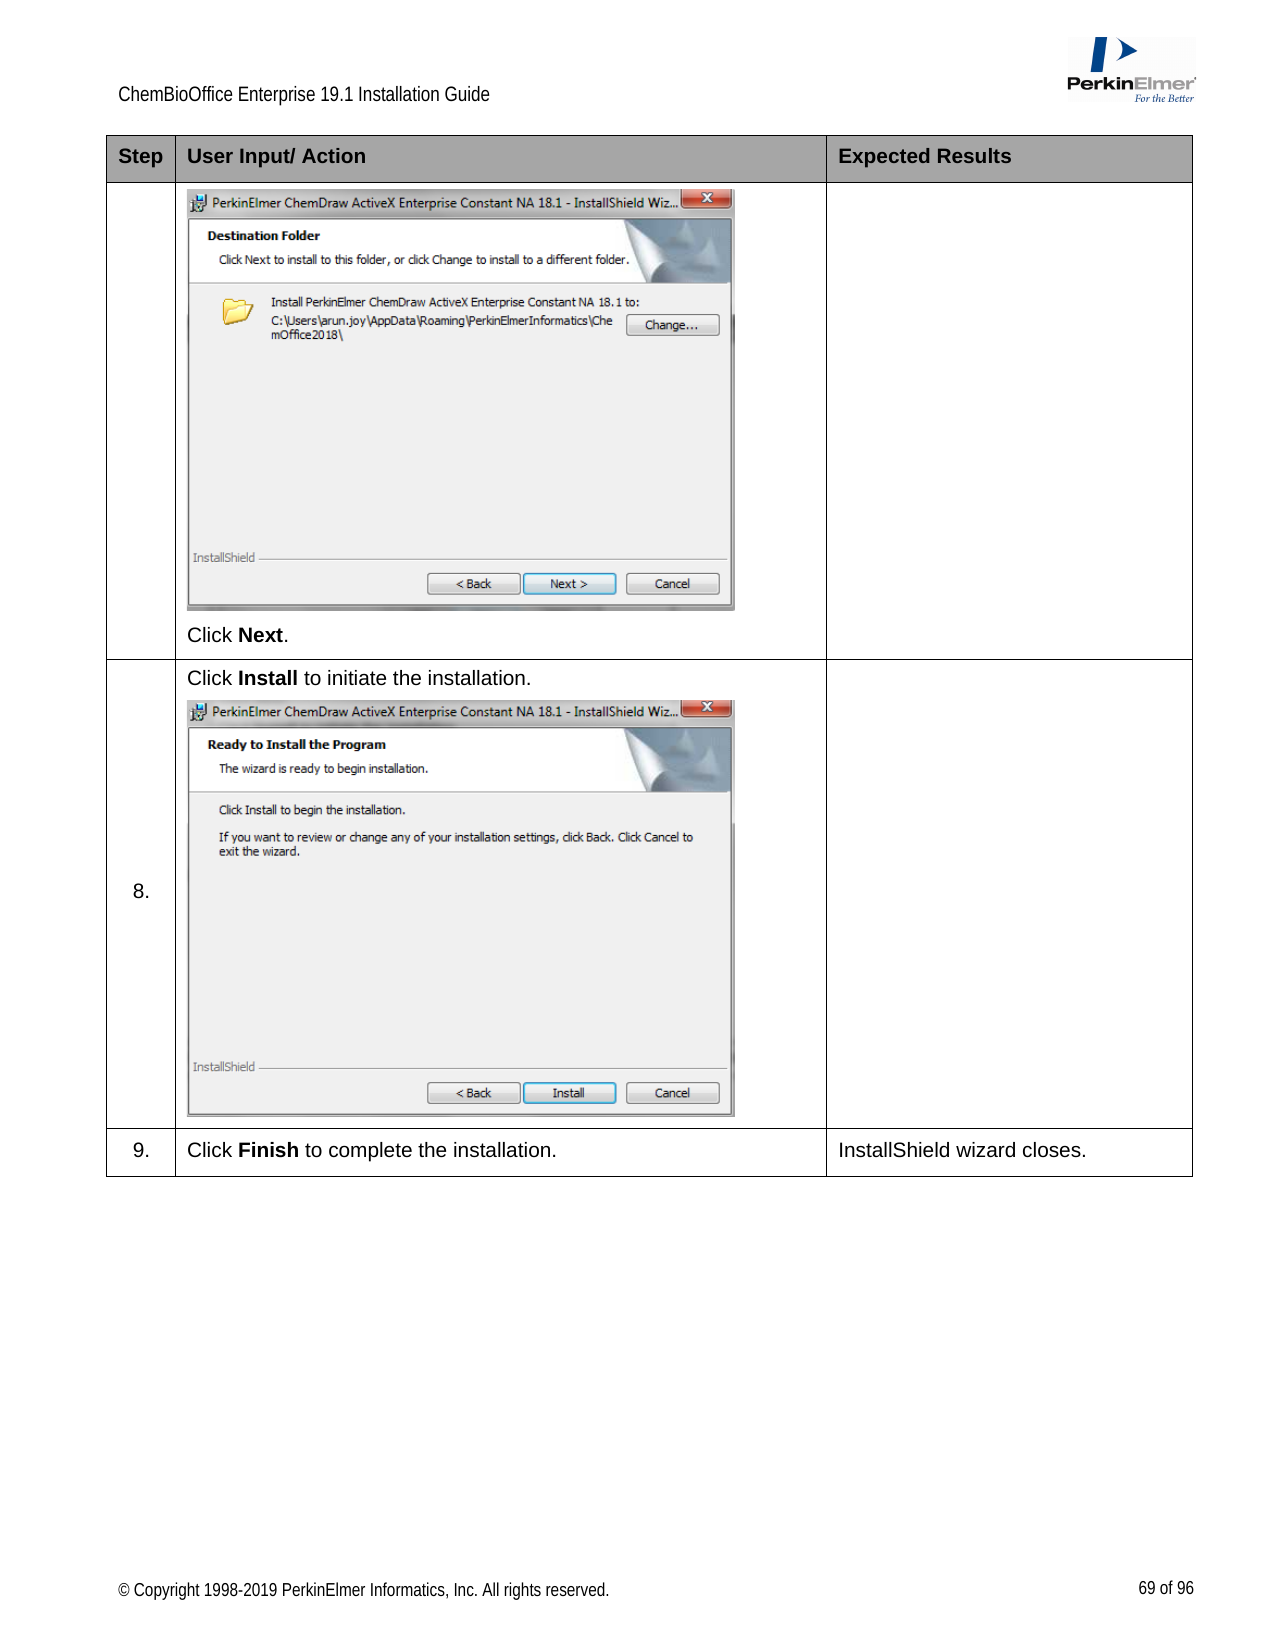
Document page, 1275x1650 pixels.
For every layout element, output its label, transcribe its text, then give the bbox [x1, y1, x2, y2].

table_header User Input/ Action [176, 136, 826, 182]
table_cell 8. [107, 660, 175, 1128]
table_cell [827, 183, 1192, 658]
table_header Step [107, 136, 175, 182]
picture [1067, 37, 1197, 102]
table_header Expected Results [827, 136, 1192, 182]
picture [186, 700, 735, 1117]
table_cell [827, 660, 1192, 1128]
table_cell 7. [107, 183, 175, 658]
table_cell 9. [107, 1129, 175, 1176]
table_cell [176, 1129, 826, 1176]
table_cell Click Install to initiate the installation. [176, 660, 826, 1128]
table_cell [176, 183, 826, 658]
table_cell InstallShield wizard closes. [827, 1129, 1192, 1176]
picture [186, 189, 735, 611]
